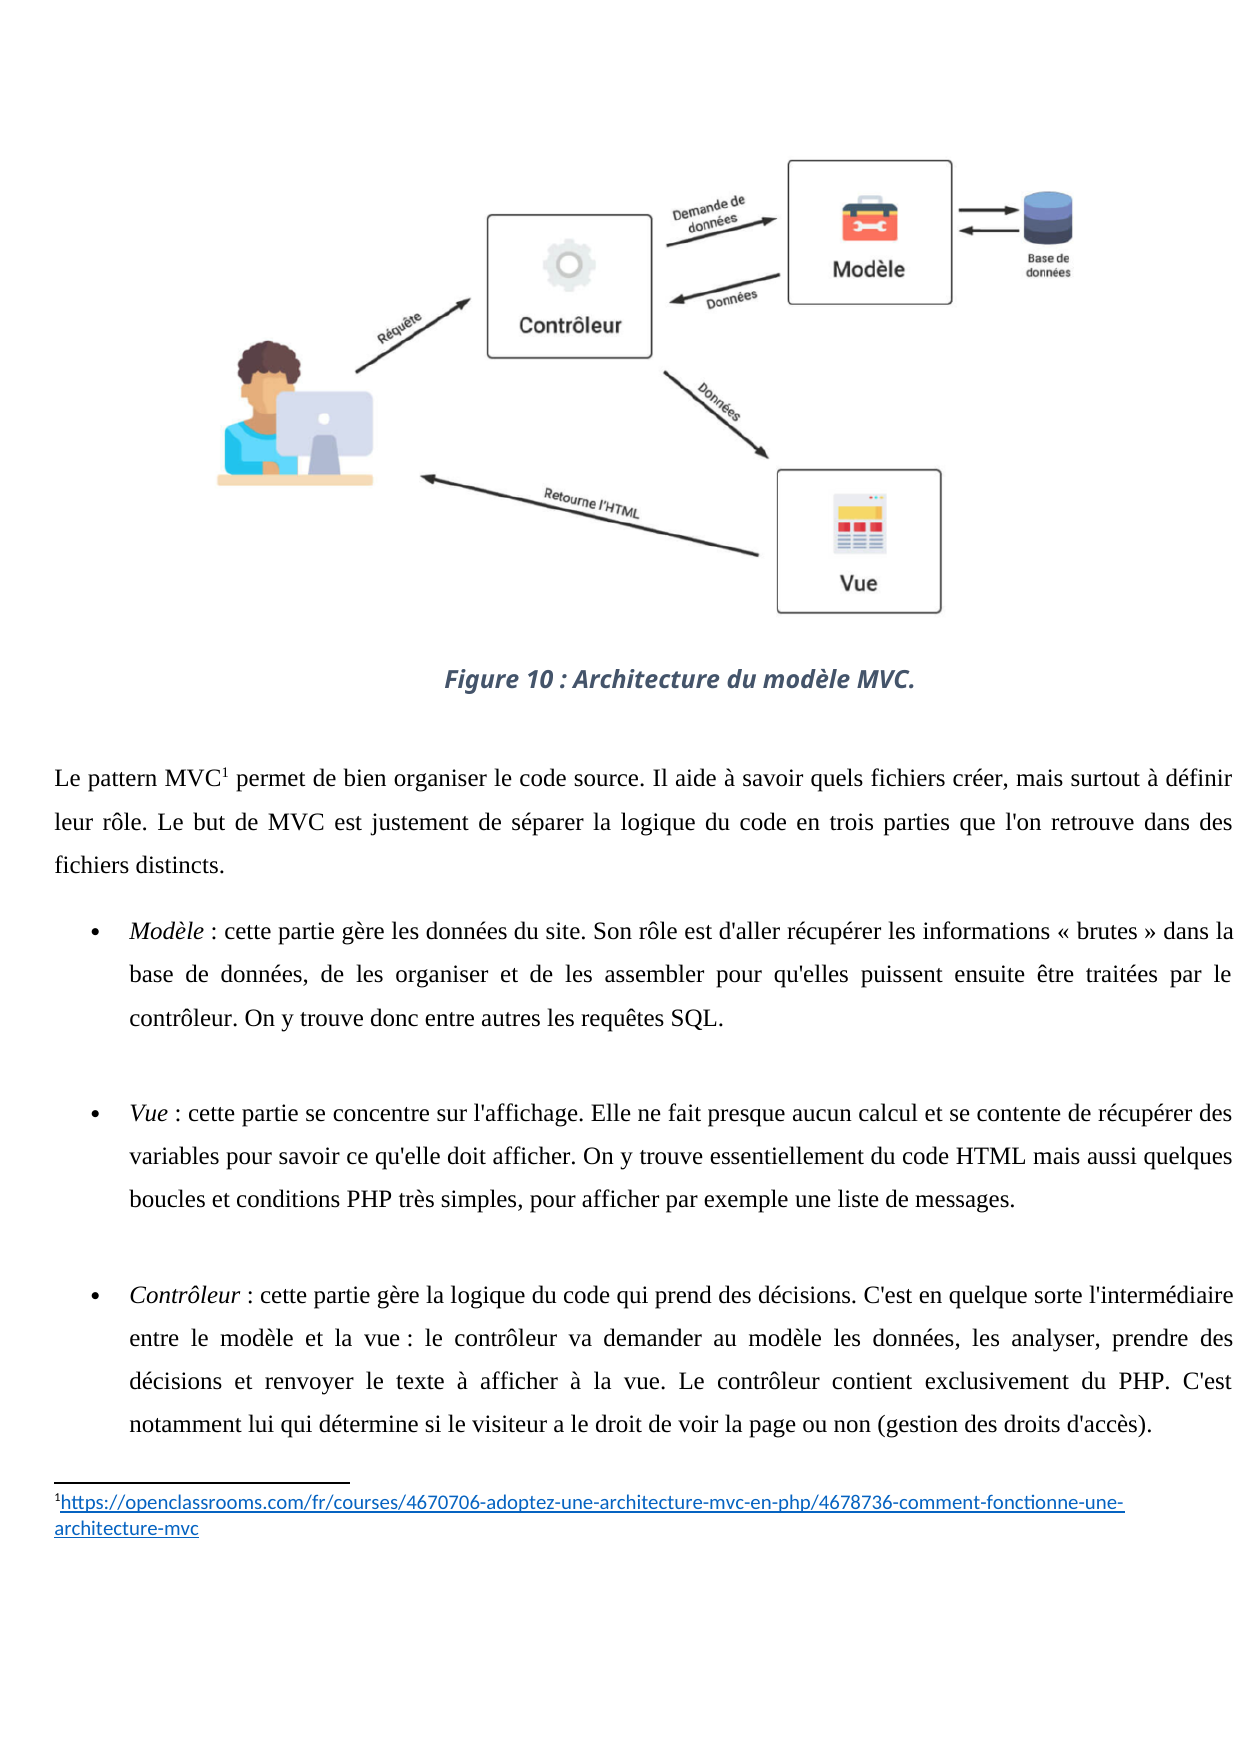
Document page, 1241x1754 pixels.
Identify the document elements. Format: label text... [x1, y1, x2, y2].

text Figure 10 : Architecture du modèle MVC. [129, 662, 1234, 696]
list Vue : cette partie se concentre sur l'affichage. Elle ne fait presque aucun calcul et se contente de récupérer des variables pour savoir ce qu'elle doit afficher. On y trouve essentiellement du code HTML mais aussi quelques boucles et conditions PHP très simples, pour afficher par exemple une liste de messages. [92, 1098, 1234, 1213]
picture [171, 135, 1117, 643]
list Contrôleur : cette partie gère la logique du code qui prend des décisions. C'est en quelque sorte l'intermédiaire entre le modèle et la vue : le contrôleur va demander au modèle les données, les analyser, prendre des décisions et renvoyer le texte à afficher à la vue. Le contrôleur contient exclusivement du PHP. C'est notamment lui qui détermine si le visiteur a le droit de voir la page ou non (gestion des droits d'accès). [92, 1280, 1234, 1438]
list Modèle : cette partie gère les données du site. Son rôle est d'aller récupérer les informations « brutes » dans la base de données, de les organiser et de les assembler pour qu'elles puissent ensuite être traitées par le contrôleur. On y trouve donc entre autres les requêtes SQL. [92, 916, 1234, 1031]
text Le pattern MVC permet de bien organiser le code source. Il aide à savoir quels fichiers créer, mais surtout à définir leur rôle. Le but de MVC est justement de séparer la logique du code en trois parties que l'on retrouve dans des fichiers distincts. [54, 763, 1234, 878]
